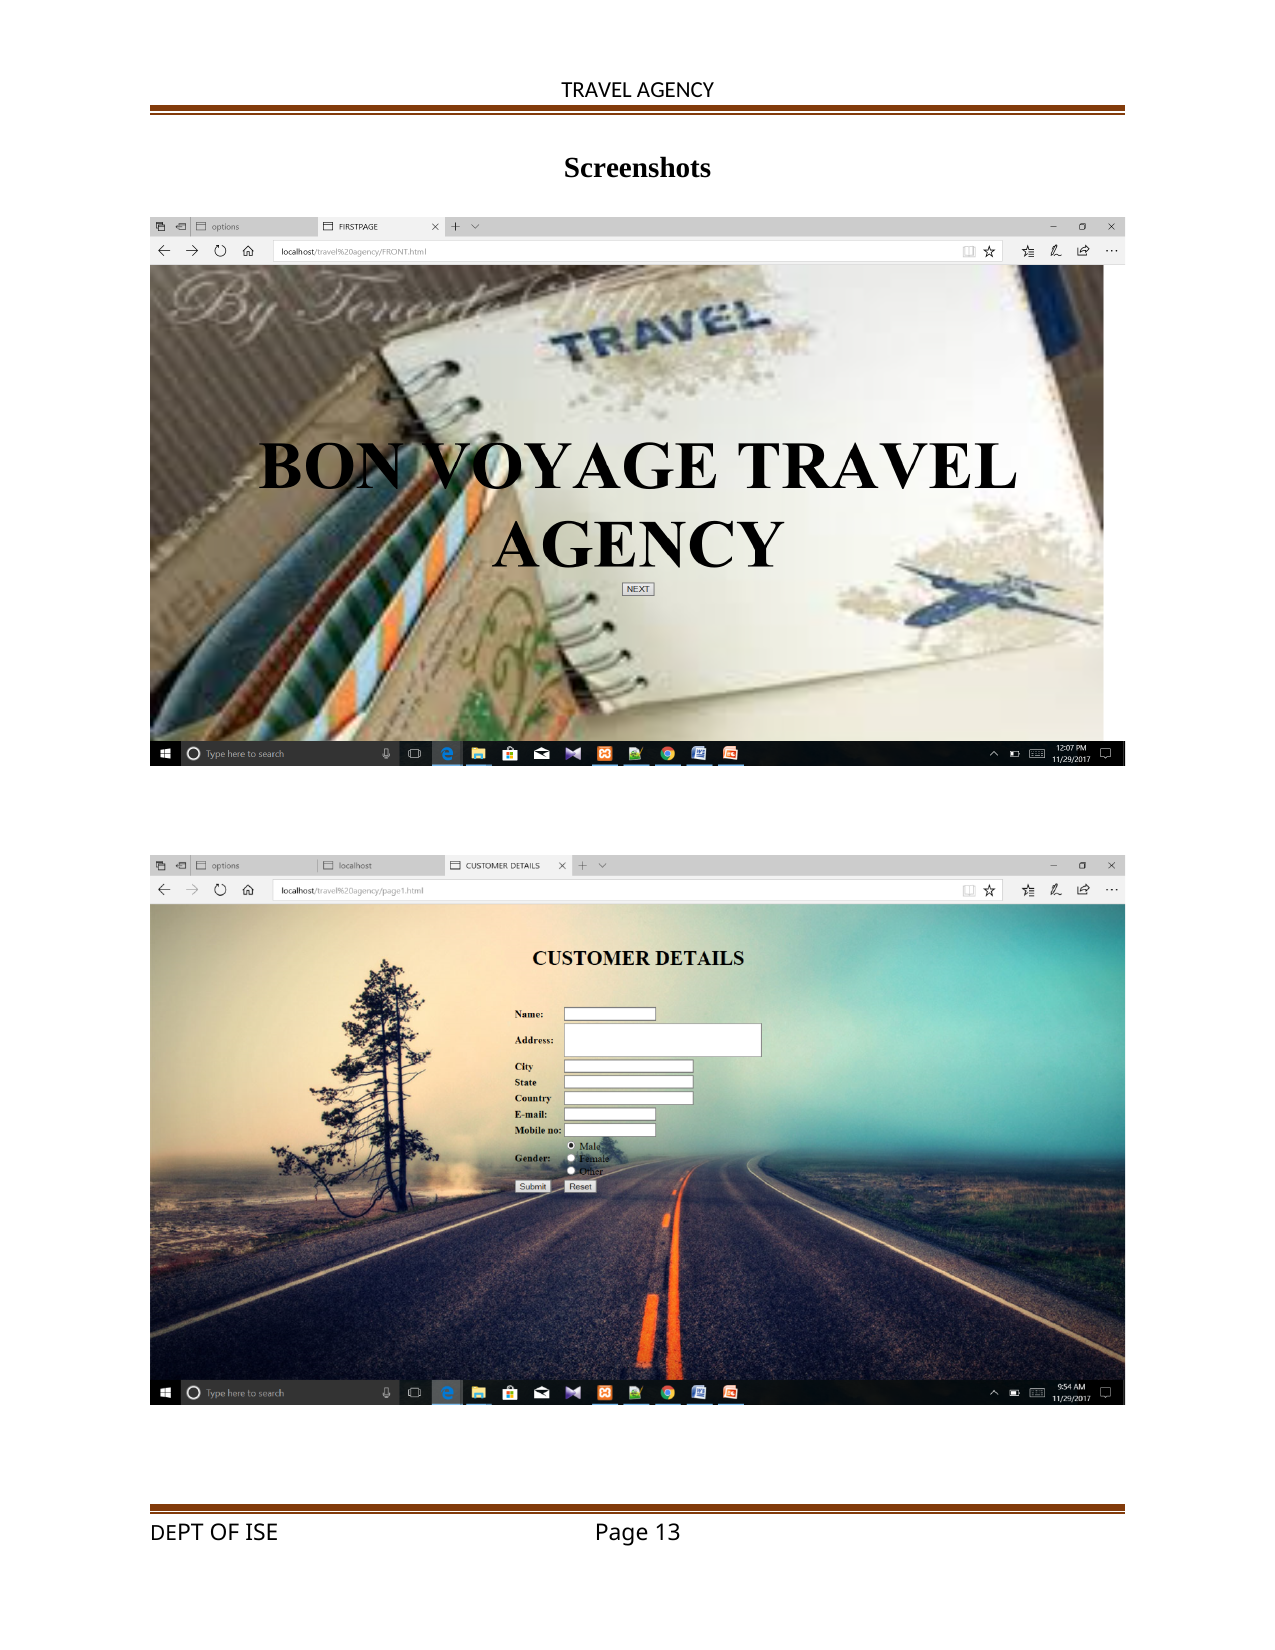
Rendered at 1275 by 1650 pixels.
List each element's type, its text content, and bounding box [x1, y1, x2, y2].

picture [150, 855, 1125, 1405]
text Screenshots [150, 150, 1125, 183]
picture [150, 217, 1125, 766]
